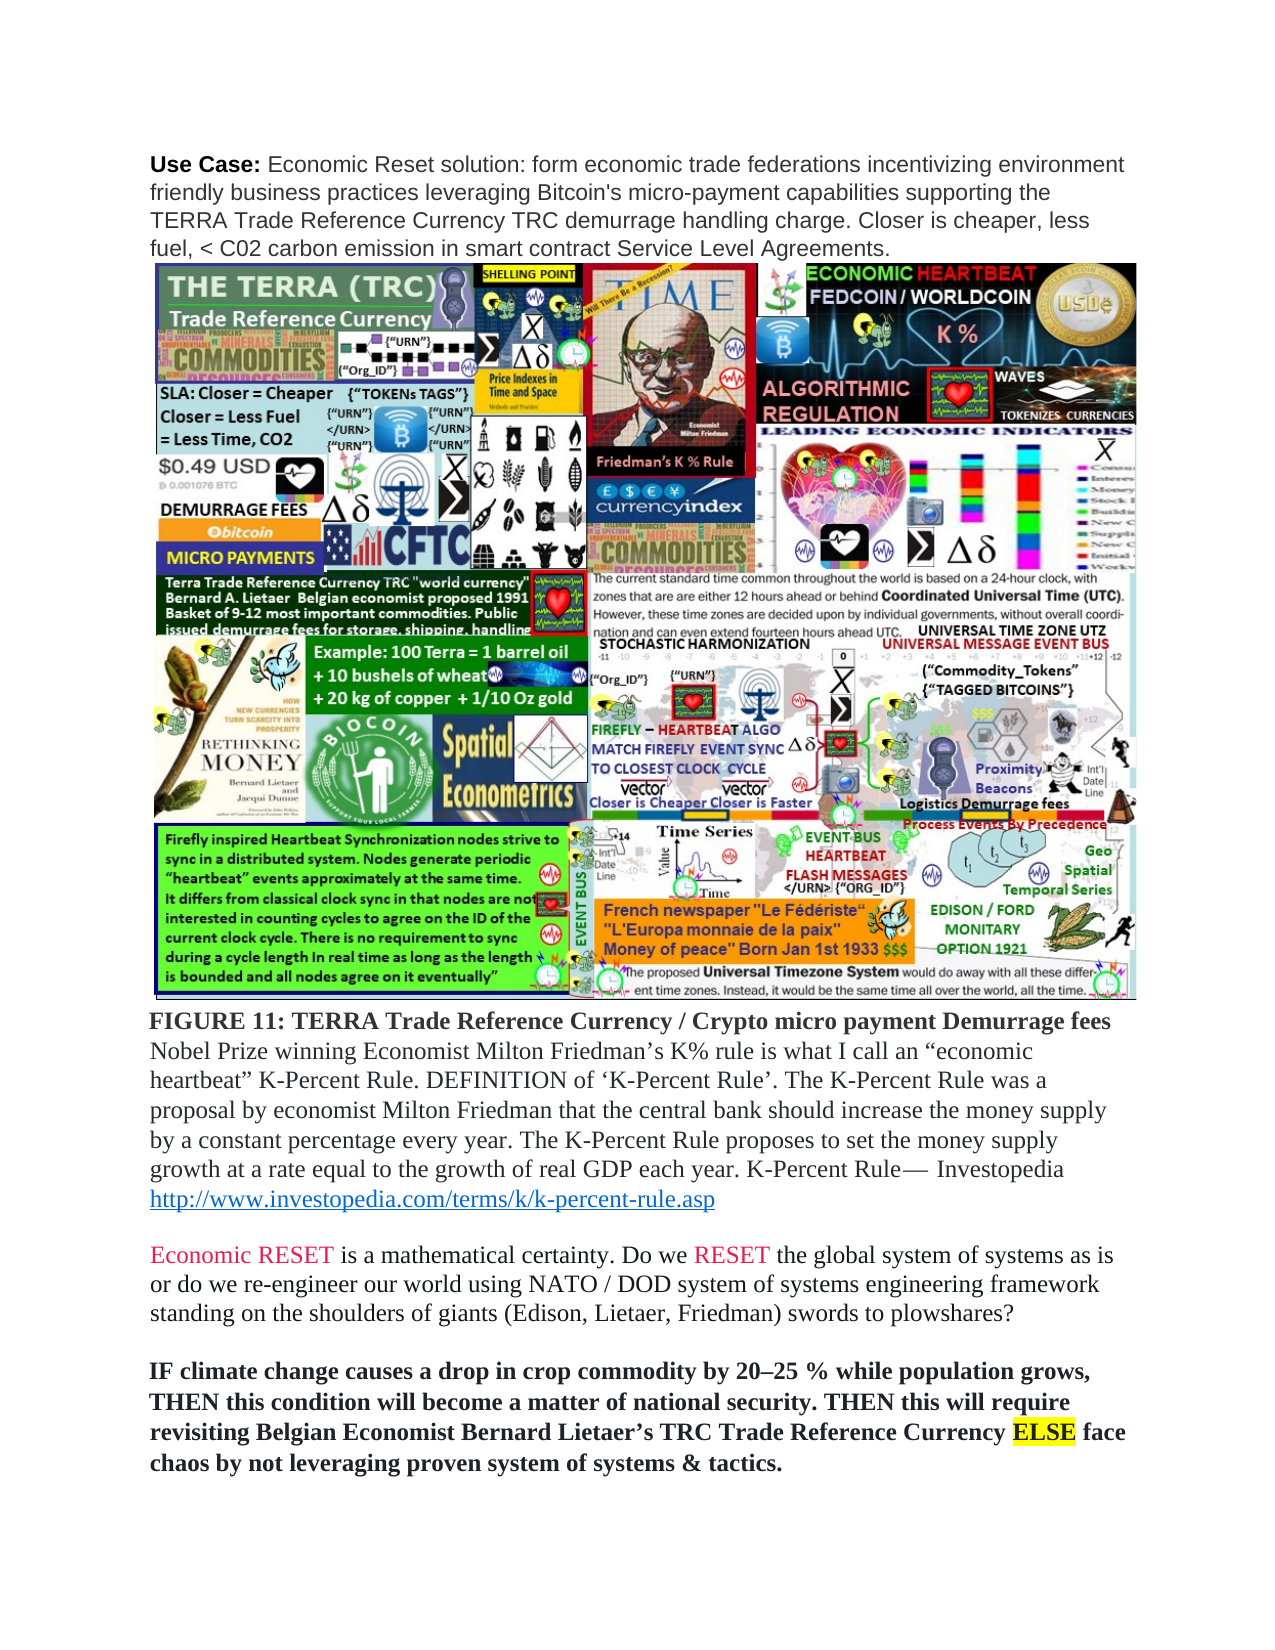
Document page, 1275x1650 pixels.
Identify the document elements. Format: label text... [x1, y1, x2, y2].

text FIGURE 11: TERRA Trade Reference Currency / Crypto micro payment Demurrage fees Nobel Prize winning Economist Milton Friedman’s K% rule is what I call an “economic heartbeat” K-Percent Rule. DEFINITION of ‘K-Percent Rule’. The K-Percent Rule was a proposal by economist Milton Friedman that the central bank should increase the money supply by a constant percentage every year. The K-Percent Rule proposes to set the money supply growth at a rate equal to the growth of real GDP each year. K-Percent Rule — Investopedia http://www.investopedia.com/terms/k/k-percent-rule.asp [148, 1006, 1113, 1213]
text THEN this condition will become a matter of national security. THEN this will require revisiting Belgian Economist Bernard Lietaer’s TRC Trade Reference Currency ELSE face chaos by not leveraging proven system of systems & tactics. [148, 1387, 1132, 1477]
text Economic RESET is a mathematical certainty. Do we RESET the global system of systems as is or do we re-engineer our world using NATO / DOD system of systems engineering framework standing on the shoulders of giants (Edison, Lietaer, Friedman) swords to plowshares? [150, 1241, 1132, 1327]
picture [154, 263, 1137, 1000]
text IF climate change causes a drop in crop commodity by 20–25 % while population grows, [148, 1356, 1132, 1384]
text Use Case: Economic Reset solution: form economic trade federations incentivizing environment friendly business practices leveraging Bitcoin's micro-payment capabilities supporting the TERRA Trade Reference Currency TRC demurrage handling charge. Closer is cheaper, less fuel, < C02 carbon emission in smart contract Service Level Agreements. [150, 151, 1132, 261]
